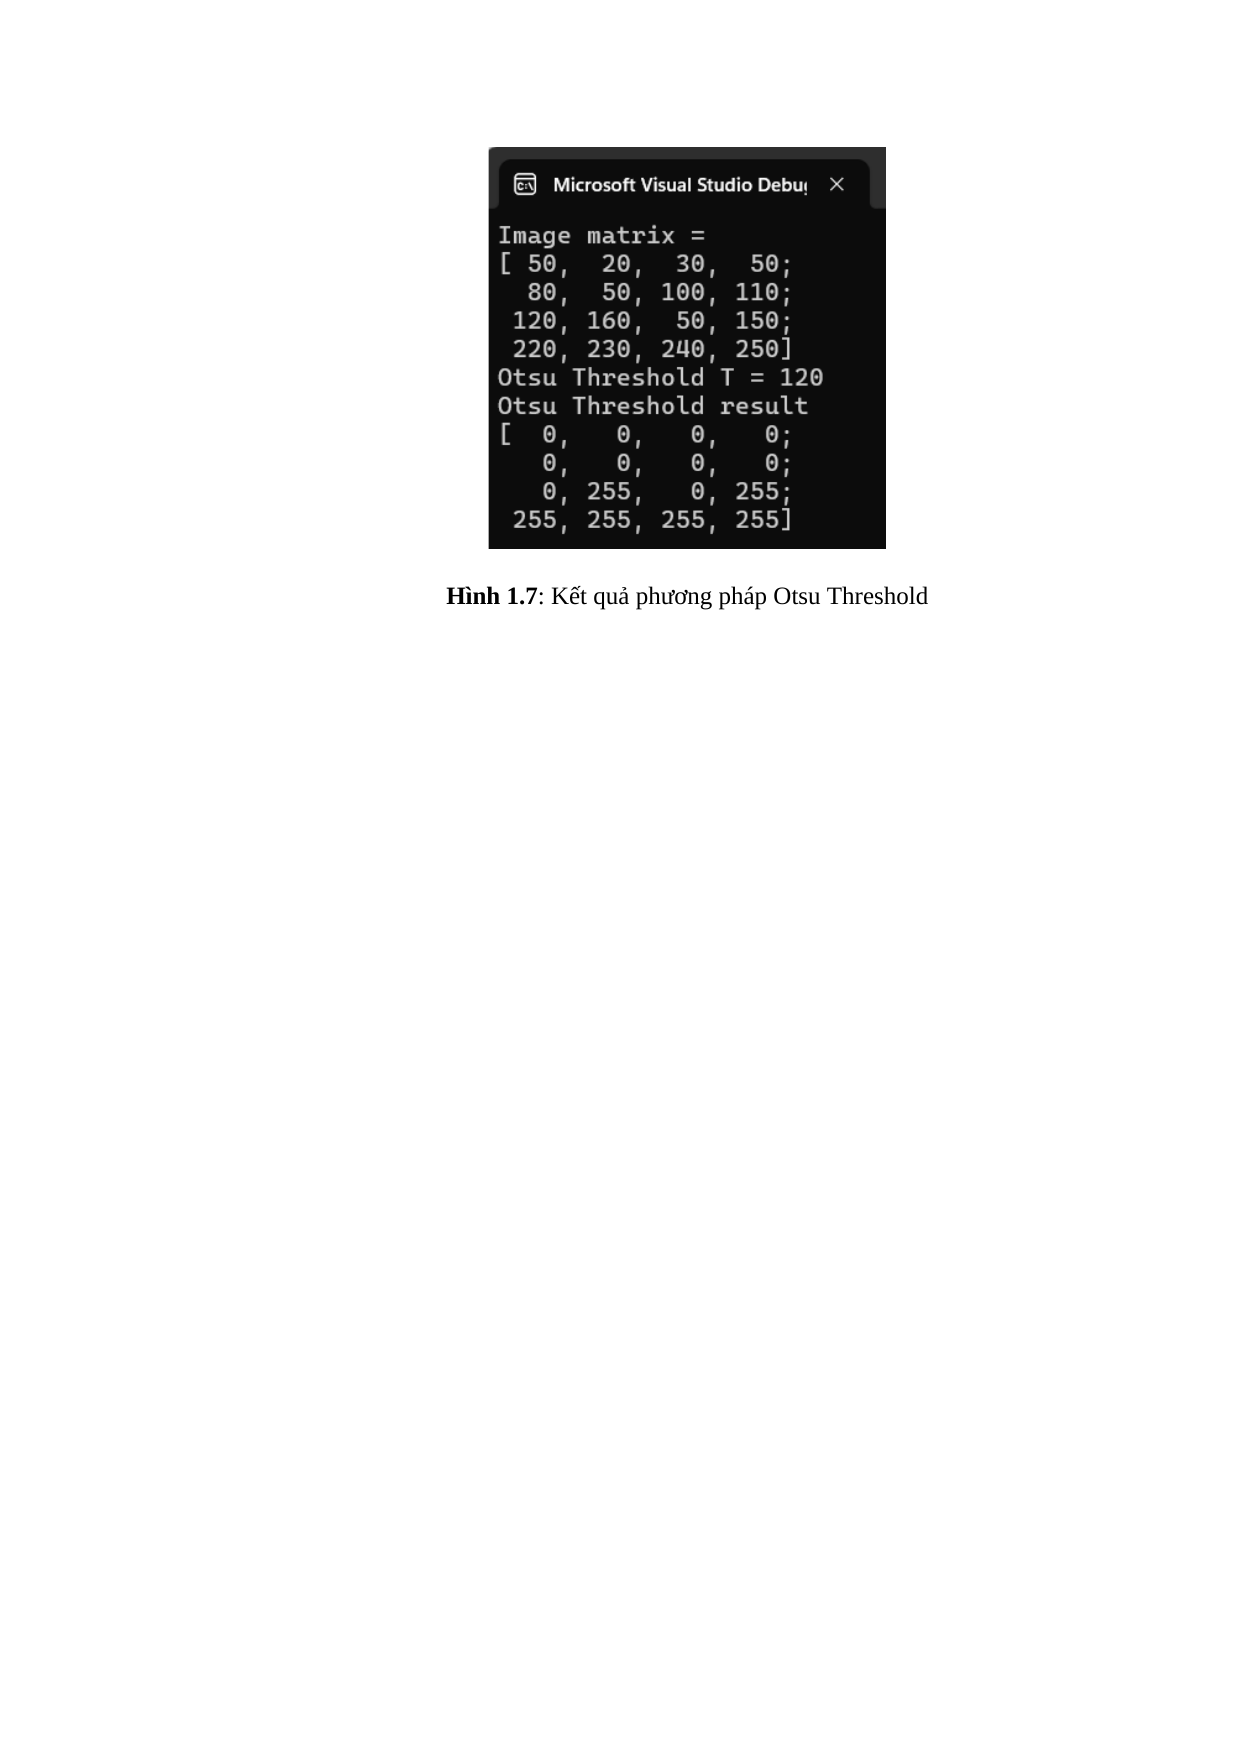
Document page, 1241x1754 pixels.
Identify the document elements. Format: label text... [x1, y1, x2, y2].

picture [488, 147, 886, 549]
text Hình 1.7: Kết quả phương pháp Otsu Threshold [252, 581, 1122, 610]
